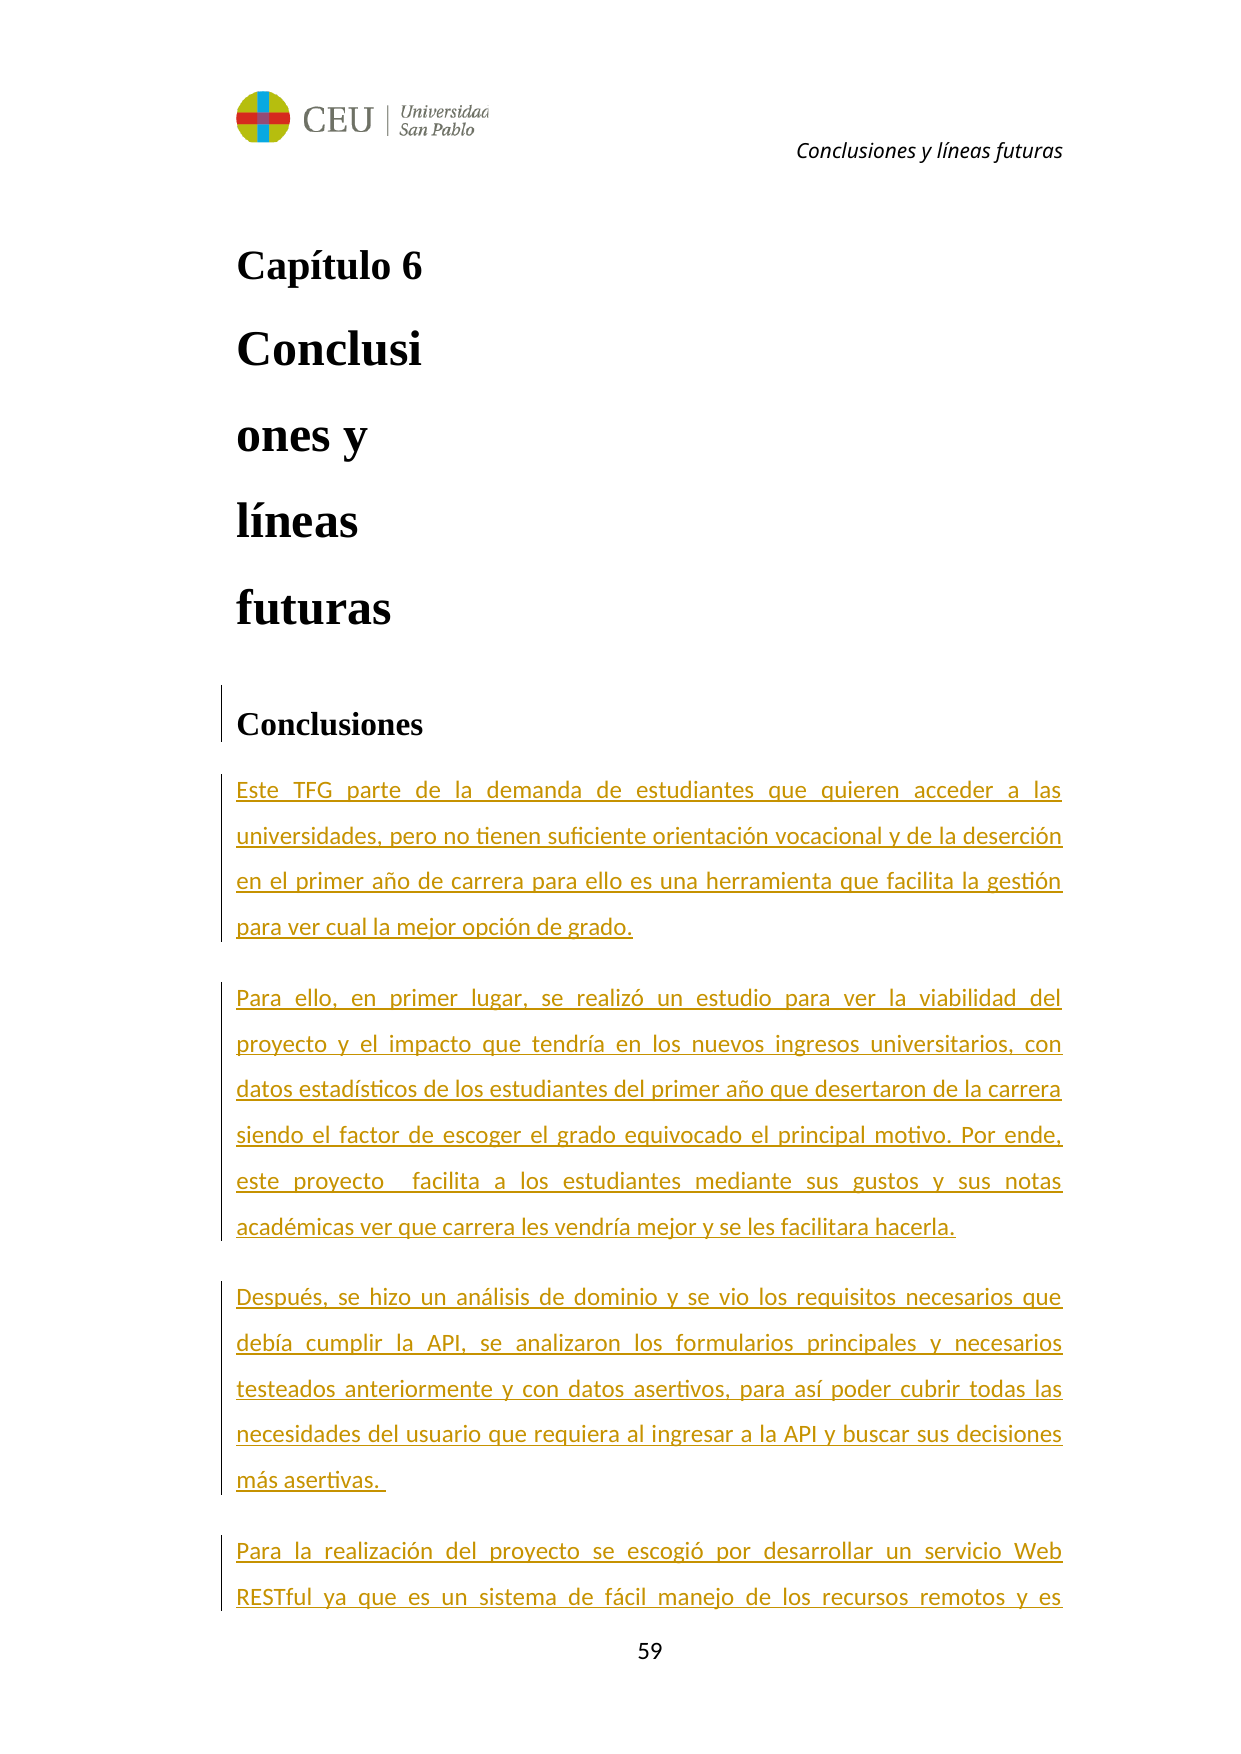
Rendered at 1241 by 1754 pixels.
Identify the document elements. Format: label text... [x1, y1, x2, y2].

picture [235, 89, 489, 143]
subtitle Conclusiones y líneas futuras [236, 232, 423, 635]
